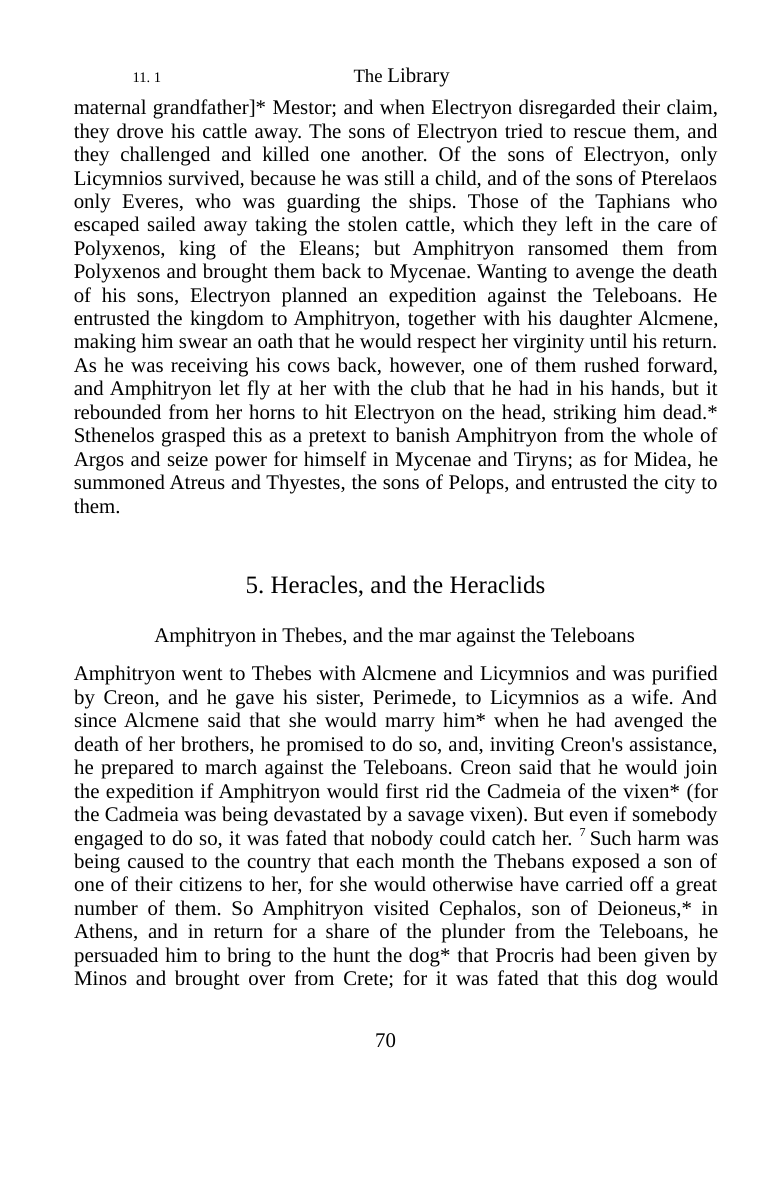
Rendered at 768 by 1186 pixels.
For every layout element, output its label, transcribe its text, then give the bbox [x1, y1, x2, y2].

text maternal grandfather]* Mestor; and when Electryon disregarded their claim, they drove his cattle away. The sons of Electryon tried to rescue them, and they challenged and killed one another. Of the sons of Electryon, only Licymnios survived, because he was still a child, and of the sons of Pterelaos only Everes, who was guarding the ships. Those of the Taphians who escaped sailed away taking the stolen cattle, which they left in the care of Polyxenos, king of the Eleans; but Amphitryon ransomed them from Polyxenos and brought them back to Mycenae. Wanting to avenge the death of his sons, Electryon planned an expedition against the Teleboans. He entrusted the kingdom to Amphitryon, together with his daughter Alcmene, making him swear an oath that he would respect her virginity until his return. As he was receiving his cows back, however, one of them rushed forward, and Amphitryon let fly at her with the club that he had in his hands, but it rebounded from her horns to hit Electryon on the head, striking him dead.* Sthenelos grasped this as a pretext to banish Amphitryon from the whole of Argos and seize power for himself in Mycenae and Tiryns; as for Midea, he summoned Atreus and Thyestes, the sons of Pelops, and entrusted the city to them. [73, 96, 719, 518]
text Amphitryon in Thebes, and the mar against the Teleboans [72, 623, 717, 647]
text 5. Heracles, and the Heraclids [142, 571, 648, 599]
